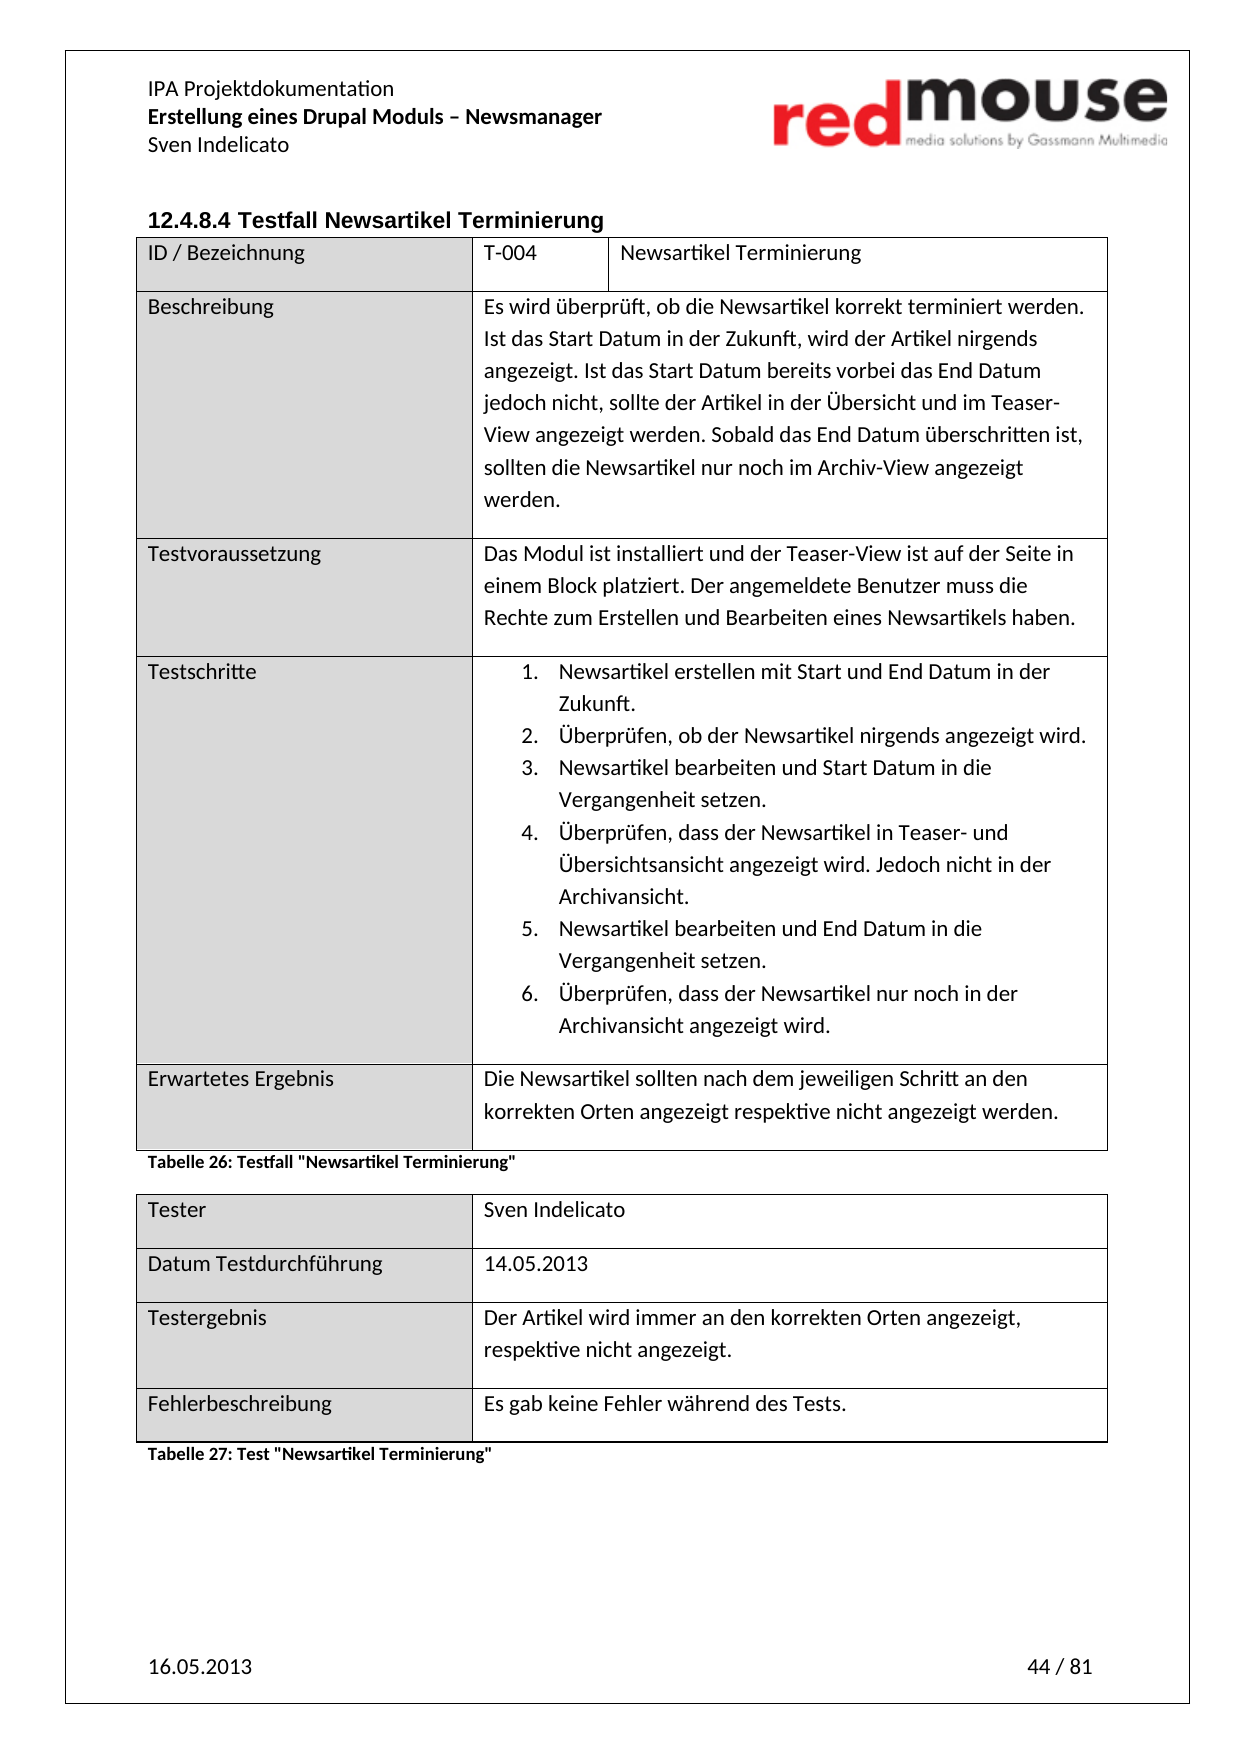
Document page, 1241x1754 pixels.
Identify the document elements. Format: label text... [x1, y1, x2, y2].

table_cell Testschritte [137, 657, 472, 1063]
table_cell Fehlerbeschreibung [137, 1389, 472, 1441]
table_cell 14.05.2013 [473, 1249, 1107, 1302]
table_cell Der Artikel wird immer an den korrekten Orten angezeigt, respektive nicht angezeigt. [473, 1303, 1107, 1388]
table_header Tester [137, 1195, 472, 1248]
table_cell Es gab keine Fehler während des Tests. [473, 1389, 1107, 1441]
table_cell Testvoraussetzung [137, 539, 472, 656]
table_cell Es wird überprüft, ob die Newsartikel korrekt terminiert werden. Ist das Start Datum in der Zukunft, wird der Artikel nirgends angezeigt. Ist das Start Datum bereits vorbei das End Datum jedoch nicht, sollte der Artikel in der Übersicht und im Teaser-View angezeigt werden. Sobald das End Datum überschritten ist, sollten die Newsartikel nur noch im Archiv-View angezeigt werden. [473, 292, 1107, 538]
table_header T-004 [473, 238, 608, 291]
subtitle Testfall Newsartikel Terminierung [148, 207, 1093, 233]
table_cell Datum Testdurchführung [137, 1249, 472, 1302]
table_header Sven Indelicato [473, 1195, 1107, 1248]
table_header Newsartikel Terminierung [609, 238, 1107, 291]
table_header ID / Bezeichnung [137, 238, 472, 291]
table_cell Erwartetes Ergebnis [137, 1065, 472, 1149]
table_cell Beschreibung [137, 292, 472, 538]
table_cell Das Modul ist installiert und der Teaser-View ist auf der Seite in einem Block platziert. Der angemeldete Benutzer muss die Rechte zum Erstellen und Bearbeiten eines Newsartikels haben. [473, 539, 1107, 656]
table_cell Newsartikel erstellen mit Start und End Datum in der Zukunft. Überprüfen, ob der Newsartikel nirgends angezeigt wird. Newsartikel bearbeiten und Start Datum in die Vergangenheit setzen. Überprüfen, dass der Newsartikel in Teaser- und Übersichtsansicht angezeigt wird. Jedoch nicht in der Archivansicht. Newsartikel bearbeiten und End Datum in die Vergangenheit setzen. Überprüfen, dass der Newsartikel nur noch in der Archivansicht angezeigt wird. [473, 657, 1107, 1063]
table_cell Testergebnis [137, 1303, 472, 1388]
picture [773, 78, 1168, 149]
table_cell Die Newsartikel sollten nach dem jeweiligen Schritt an den korrekten Orten angezeigt respektive nicht angezeigt werden. [473, 1065, 1107, 1149]
